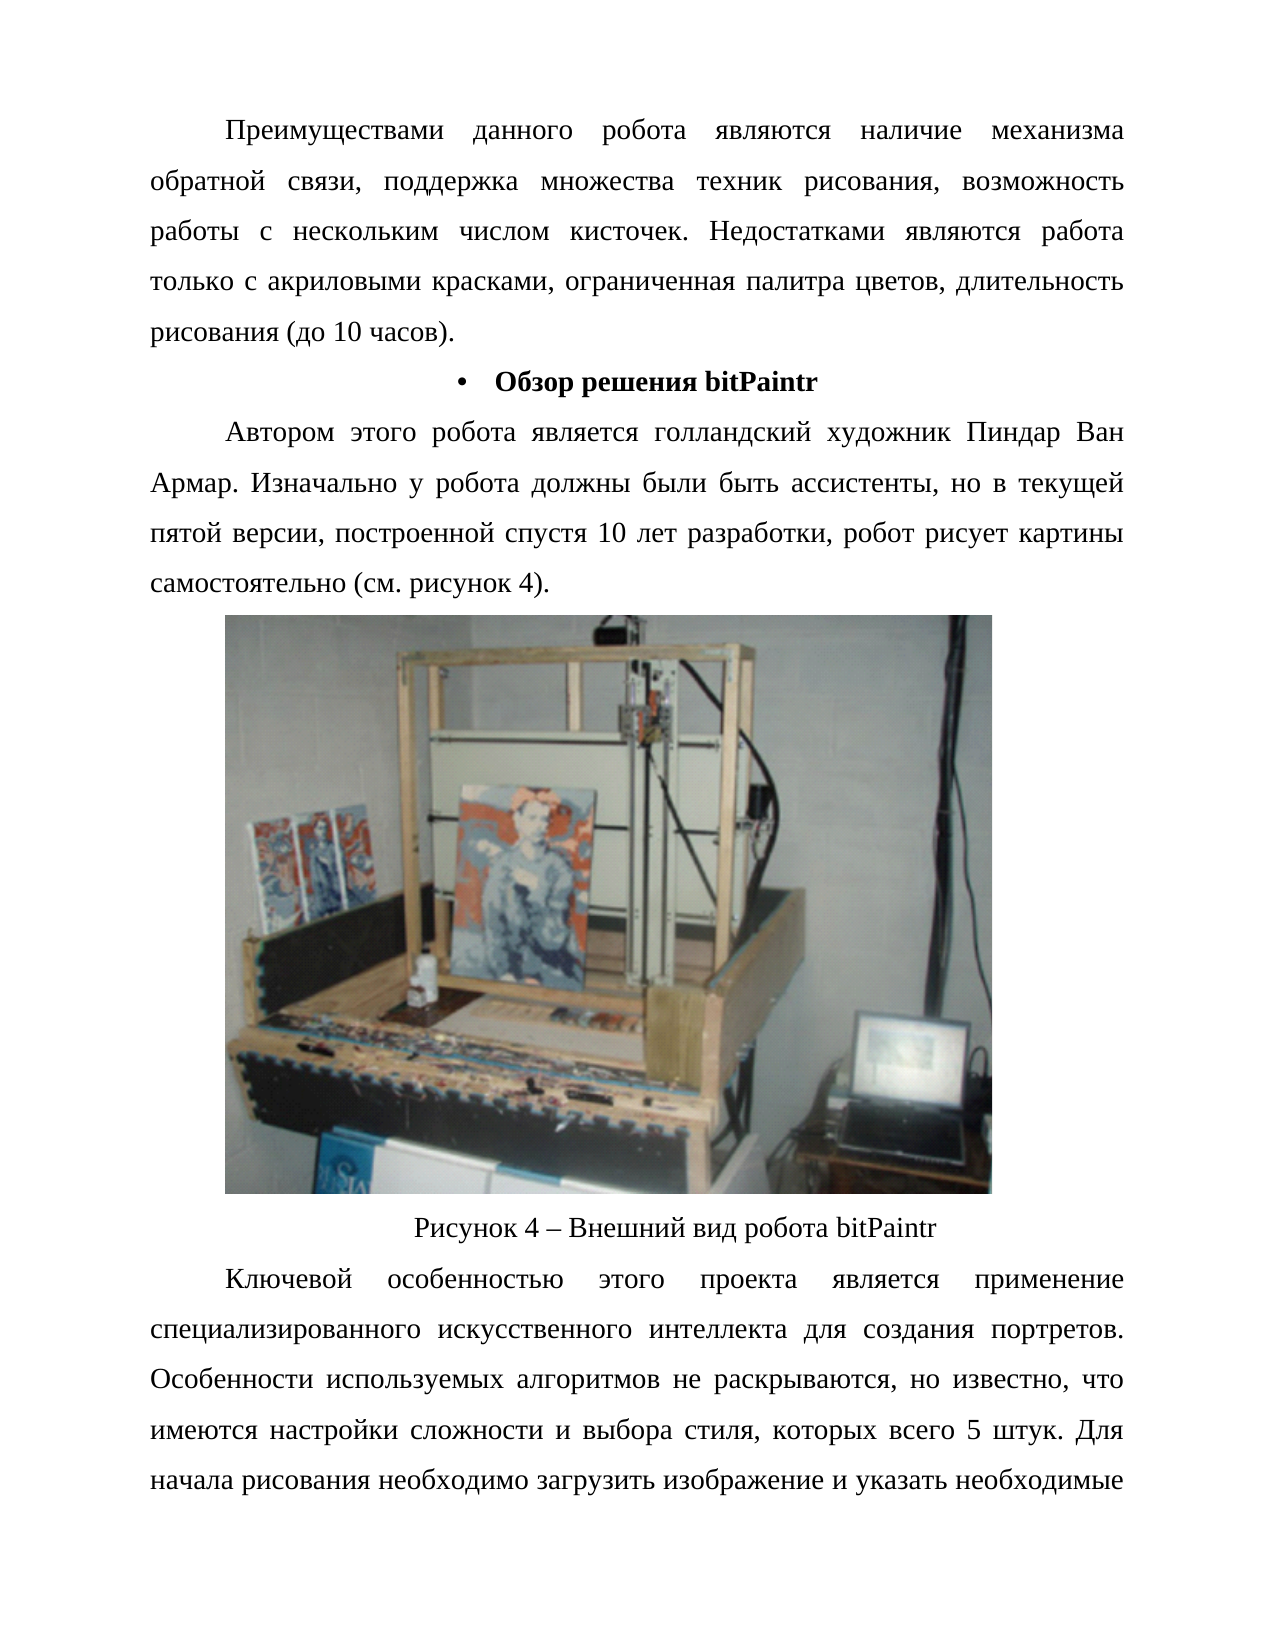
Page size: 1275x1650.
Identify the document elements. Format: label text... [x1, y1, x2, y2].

text Автором этого робота является голландский художник Пиндар Ван Армар. Изначально у робота должны были быть ассистенты, но в текущей пятой версии, построенной спустя 10 лет разработки, робот рисует картины самостоятельно (см. рисунок 4). [150, 414, 1125, 599]
list Обзор решения bitPaintr [150, 364, 1125, 398]
picture [225, 615, 993, 1194]
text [150, 1261, 1125, 1496]
text Рисунок 4 – Внешний вид робота bitPaintr [150, 1211, 1125, 1244]
text Преимуществами данного робота являются наличие механизма обратной связи, поддержка множества техник рисования, возможность работы с нескольким числом кисточек. Недостатками являются работа только с акриловыми красками, ограниченная палитра цветов, длительность рисования (до 10 часов). [150, 112, 1125, 347]
